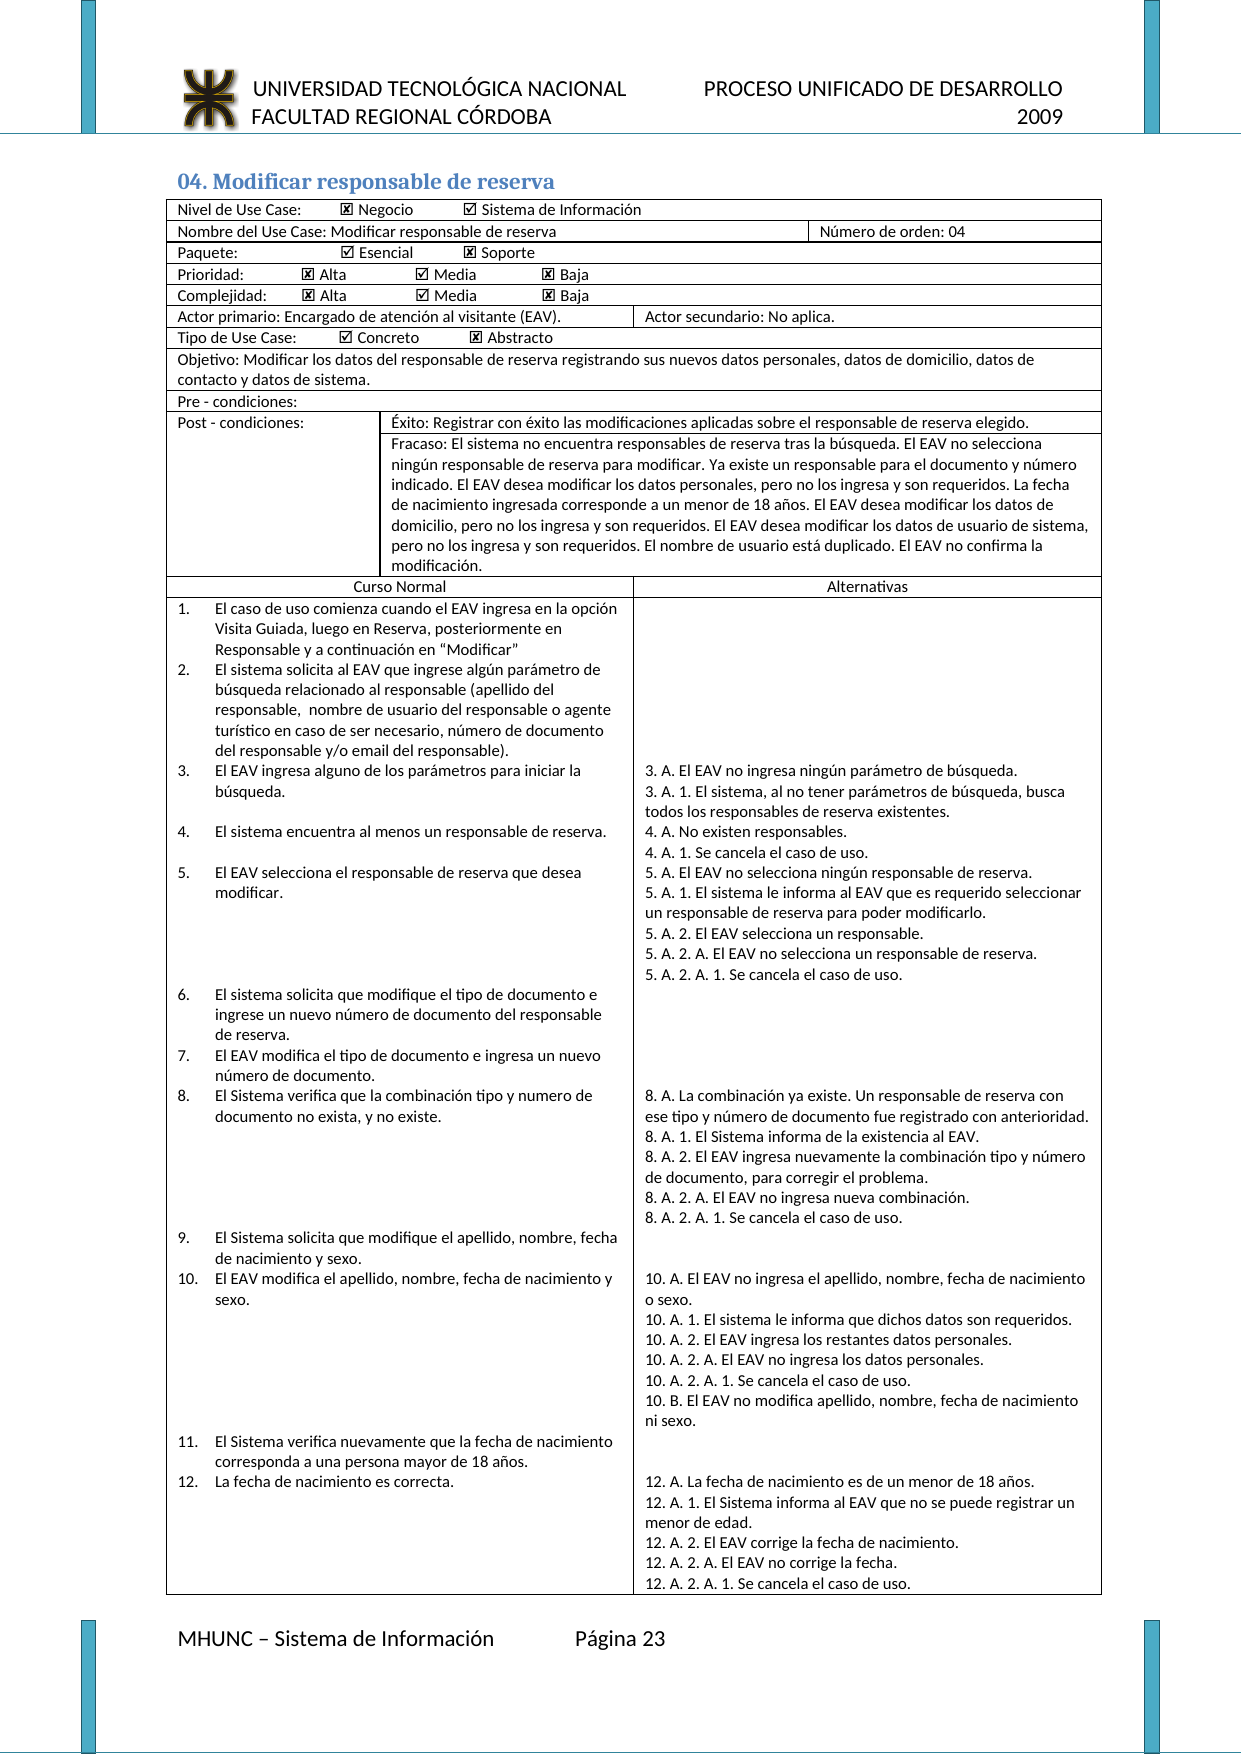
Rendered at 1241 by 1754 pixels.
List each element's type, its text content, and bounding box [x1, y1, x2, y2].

table_cell Éxito: Registrar con éxito las modificaciones aplicadas sobre el responsable de reserva elegido. [381, 412, 1101, 432]
table_cell Fracaso: El sistema no encuentra responsables de reserva tras la búsqueda. El EAV no selecciona ningún responsable de reserva para modificar. Ya existe un responsable para el documento y número indicado. El EAV desea modificar los datos personales, pero no los ingresa y son requeridos. La fecha de nacimiento ingresada corresponde a un menor de 18 años. El EAV desea modificar los datos de domicilio, pero no los ingresa y son requeridos. El EAV desea modificar los datos de usuario de sistema, pero no los ingresa y son requeridos. El nombre de usuario está duplicado. El EAV no confirma la modificación. [381, 434, 1101, 576]
table_header Nivel de Use Case: Negocio Sistema de Información [167, 200, 1101, 220]
table_cell Alternativas [634, 577, 1101, 597]
table_cell Post - condiciones: [167, 412, 379, 576]
table_cell Número de orden: 04 [809, 221, 1101, 241]
table_cell Curso Normal [167, 577, 633, 597]
table_cell Nombre del Use Case: Modificar responsable de reserva [167, 221, 808, 241]
table_cell Actor primario: Encargado de atención al visitante (EAV). [167, 306, 633, 327]
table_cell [634, 598, 1101, 1593]
table_cell Paquete: Esencial Soporte [167, 243, 1101, 263]
table_cell Tipo de Use Case: Concreto Abstracto [167, 328, 1101, 348]
table_cell Pre - condiciones: [167, 391, 1101, 411]
table_cell Objetivo: Modificar los datos del responsable de reserva registrando sus nuevos datos personales, datos de domicilio, datos de contacto y datos de sistema. [167, 349, 1101, 390]
subtitle 04. Modificar responsable de reserva [177, 168, 1063, 195]
table_cell Actor secundario: No aplica. [634, 306, 1101, 327]
table_cell Complejidad: Alta Media Baja [167, 285, 1101, 305]
picture [182, 68, 239, 132]
table_cell Prioridad: Alta Media Baja [167, 264, 1101, 284]
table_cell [167, 598, 633, 1593]
